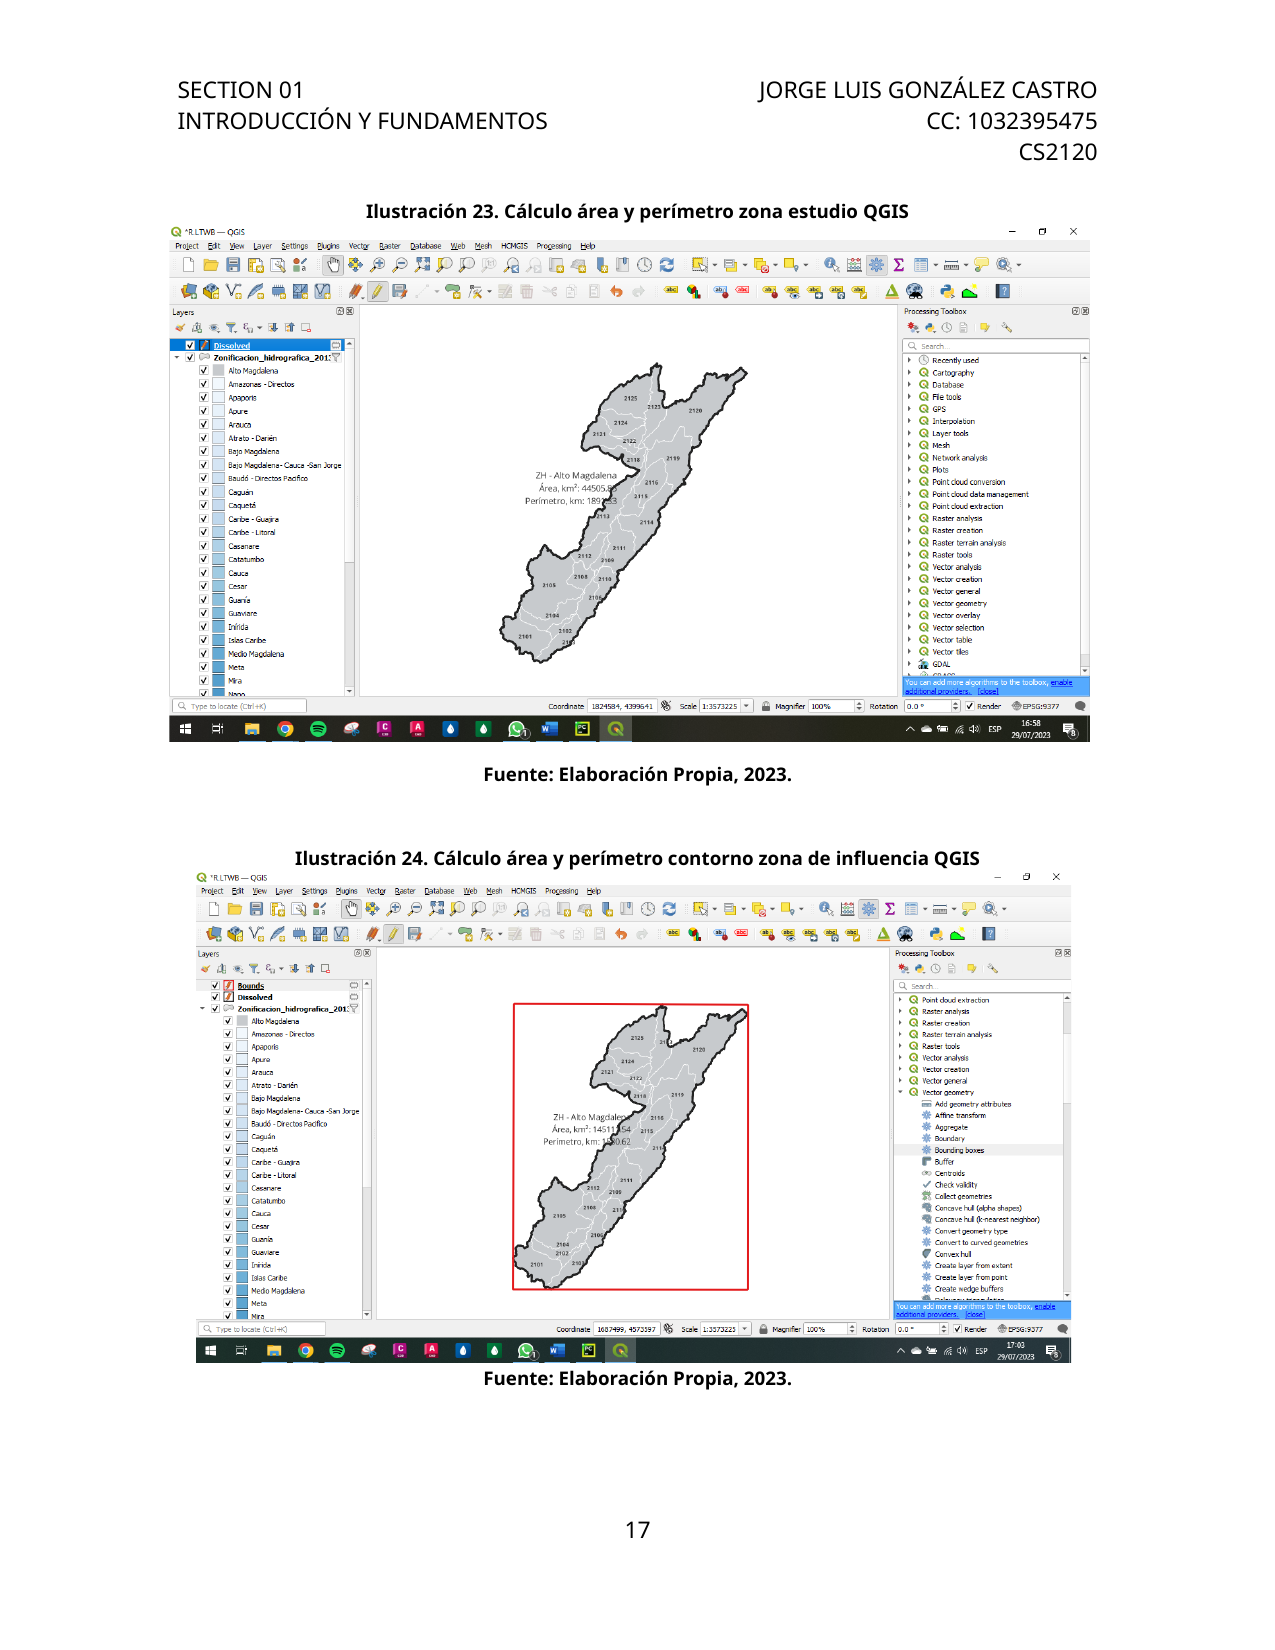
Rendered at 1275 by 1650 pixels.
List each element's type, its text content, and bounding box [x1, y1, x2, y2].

picture [196, 870, 1072, 1363]
text Fuente: Elaboración Propia, 2023. [177, 1365, 1098, 1391]
picture [169, 224, 1090, 742]
text Fuente: Elaboración Propia, 2023. [177, 761, 1098, 787]
